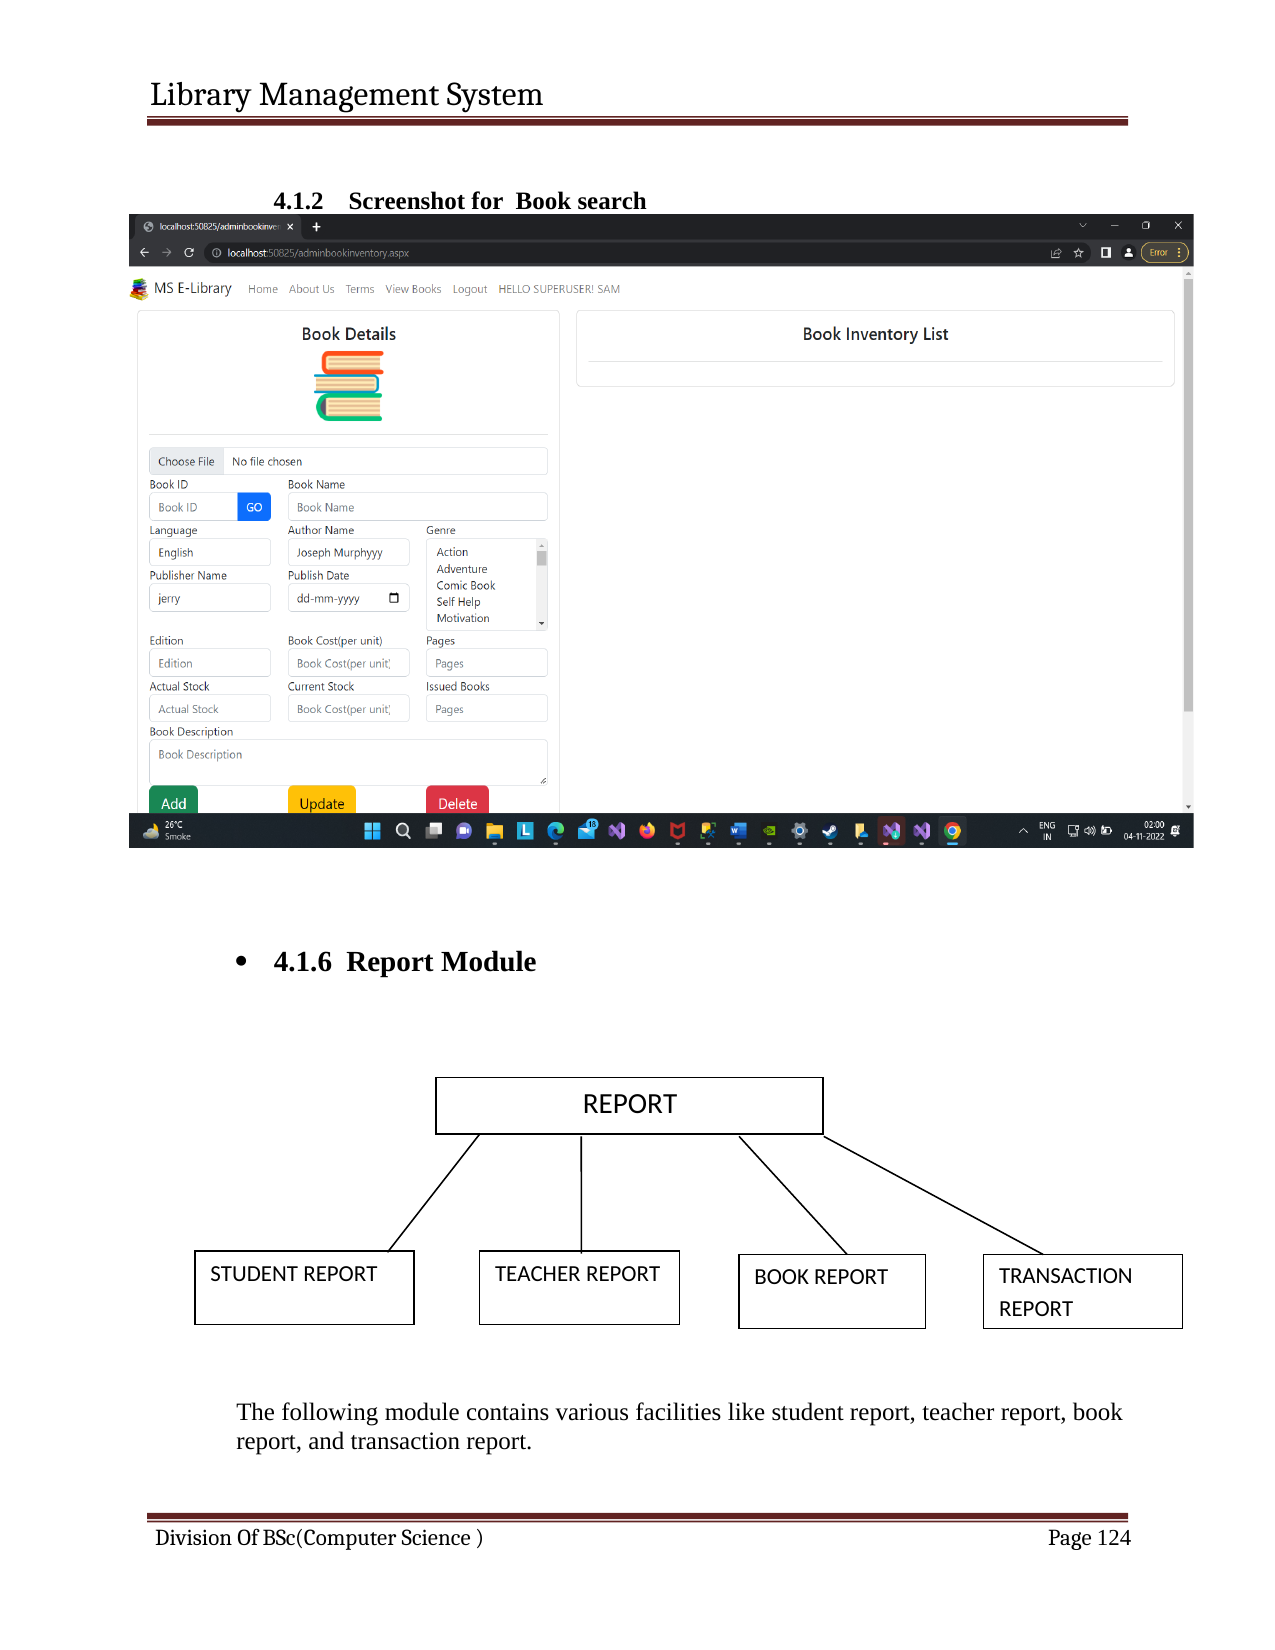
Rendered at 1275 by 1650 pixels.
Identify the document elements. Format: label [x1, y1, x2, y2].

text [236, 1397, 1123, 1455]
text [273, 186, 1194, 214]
picture [129, 214, 1194, 848]
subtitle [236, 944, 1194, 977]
